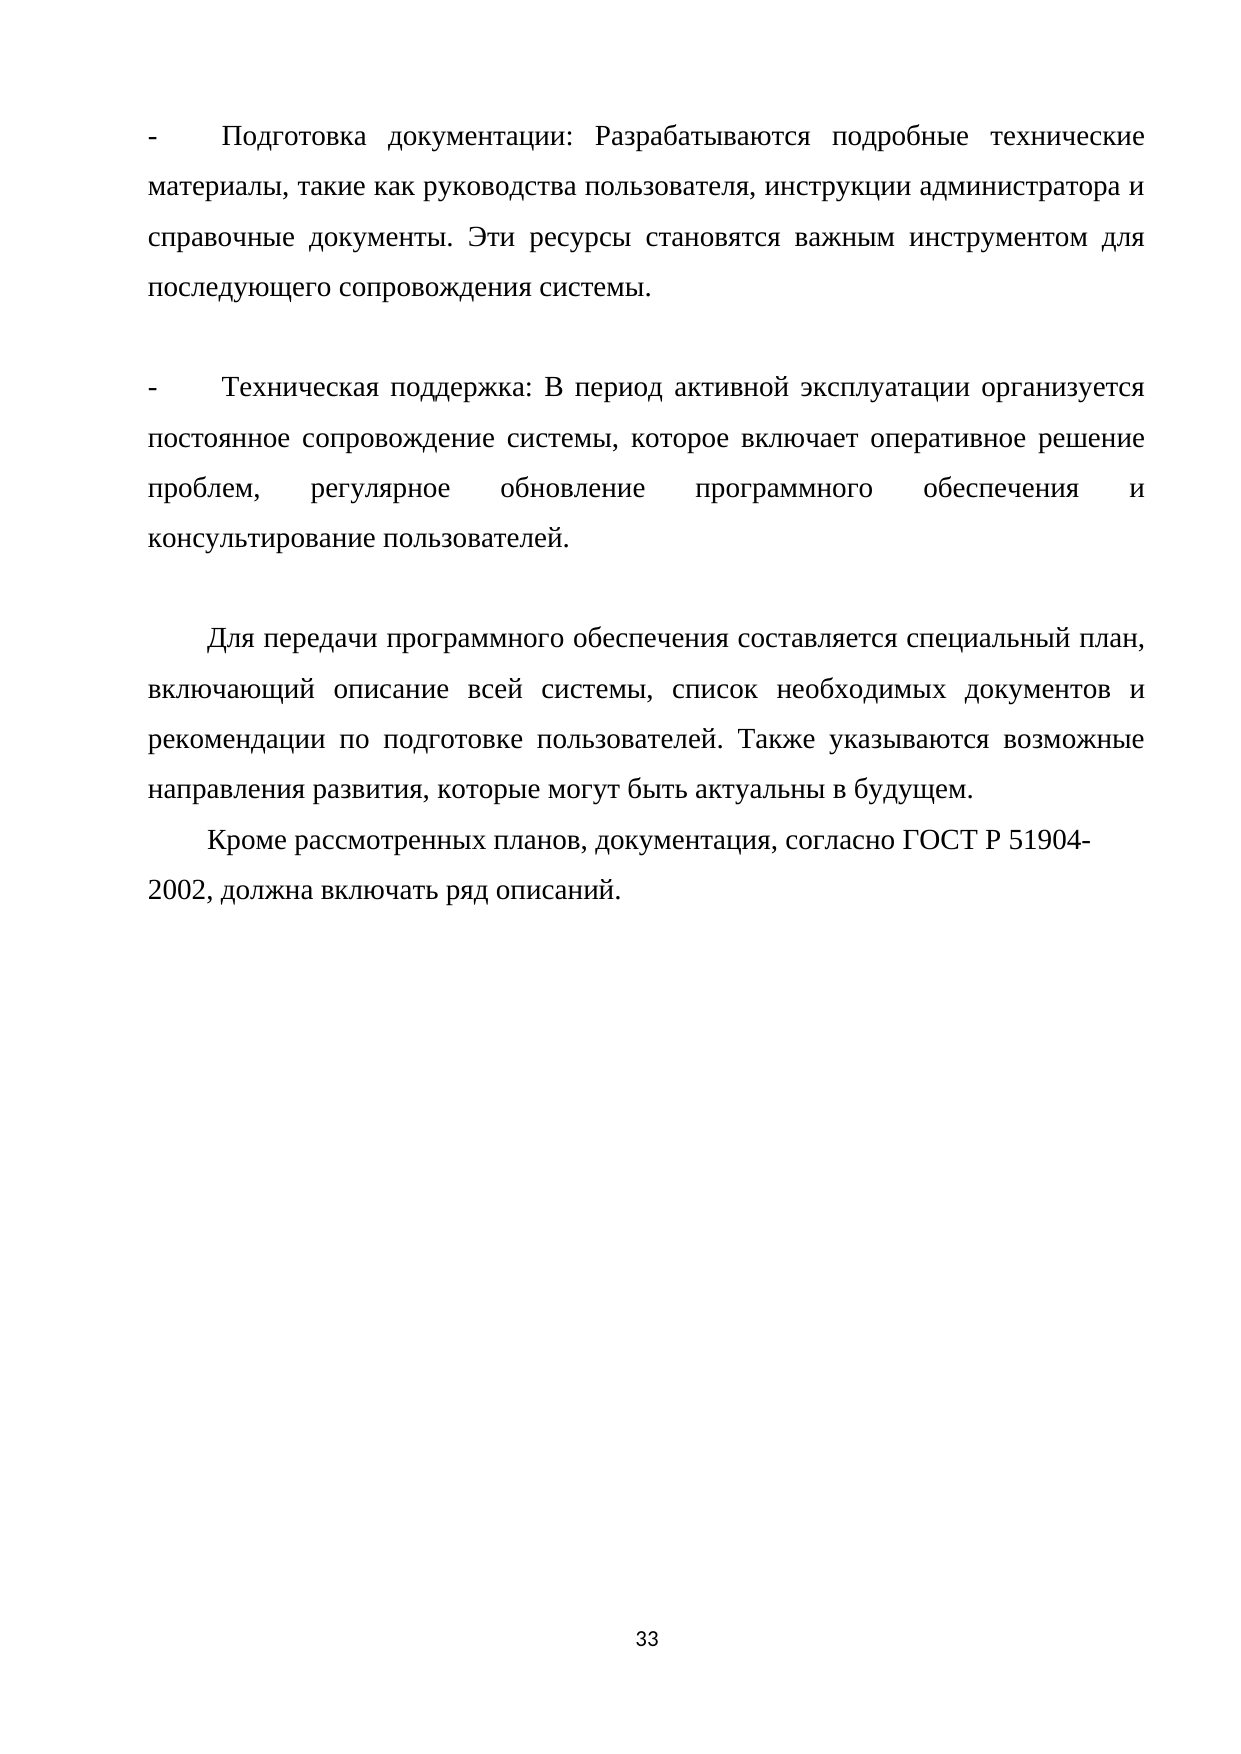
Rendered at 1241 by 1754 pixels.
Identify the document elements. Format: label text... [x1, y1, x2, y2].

subtitle - Подготовка документации: Разрабатываются подробные технические материалы, такие как руководства пользователя, инструкции администратора и справочные документы. Эти ресурсы становятся важным инструментом для последующего сопровождения системы. [148, 118, 1146, 303]
text Кроме рассмотренных планов, документация, согласно ГОСТ Р 51904-2002, должна включать ряд описаний. [148, 822, 1146, 906]
subtitle - Техническая поддержка: В период активной эксплуатации организуется постоянное сопровождение системы, которое включает оперативное решение проблем, регулярное обновление программного обеспечения и консультирование пользователей. [148, 369, 1146, 554]
subtitle Для передачи программного обеспечения составляется специальный план, включающий описание всей системы, список необходимых документов и рекомендации по подготовке пользователей. Также указываются возможные направления развития, которые могут быть актуальны в будущем. [148, 621, 1146, 805]
